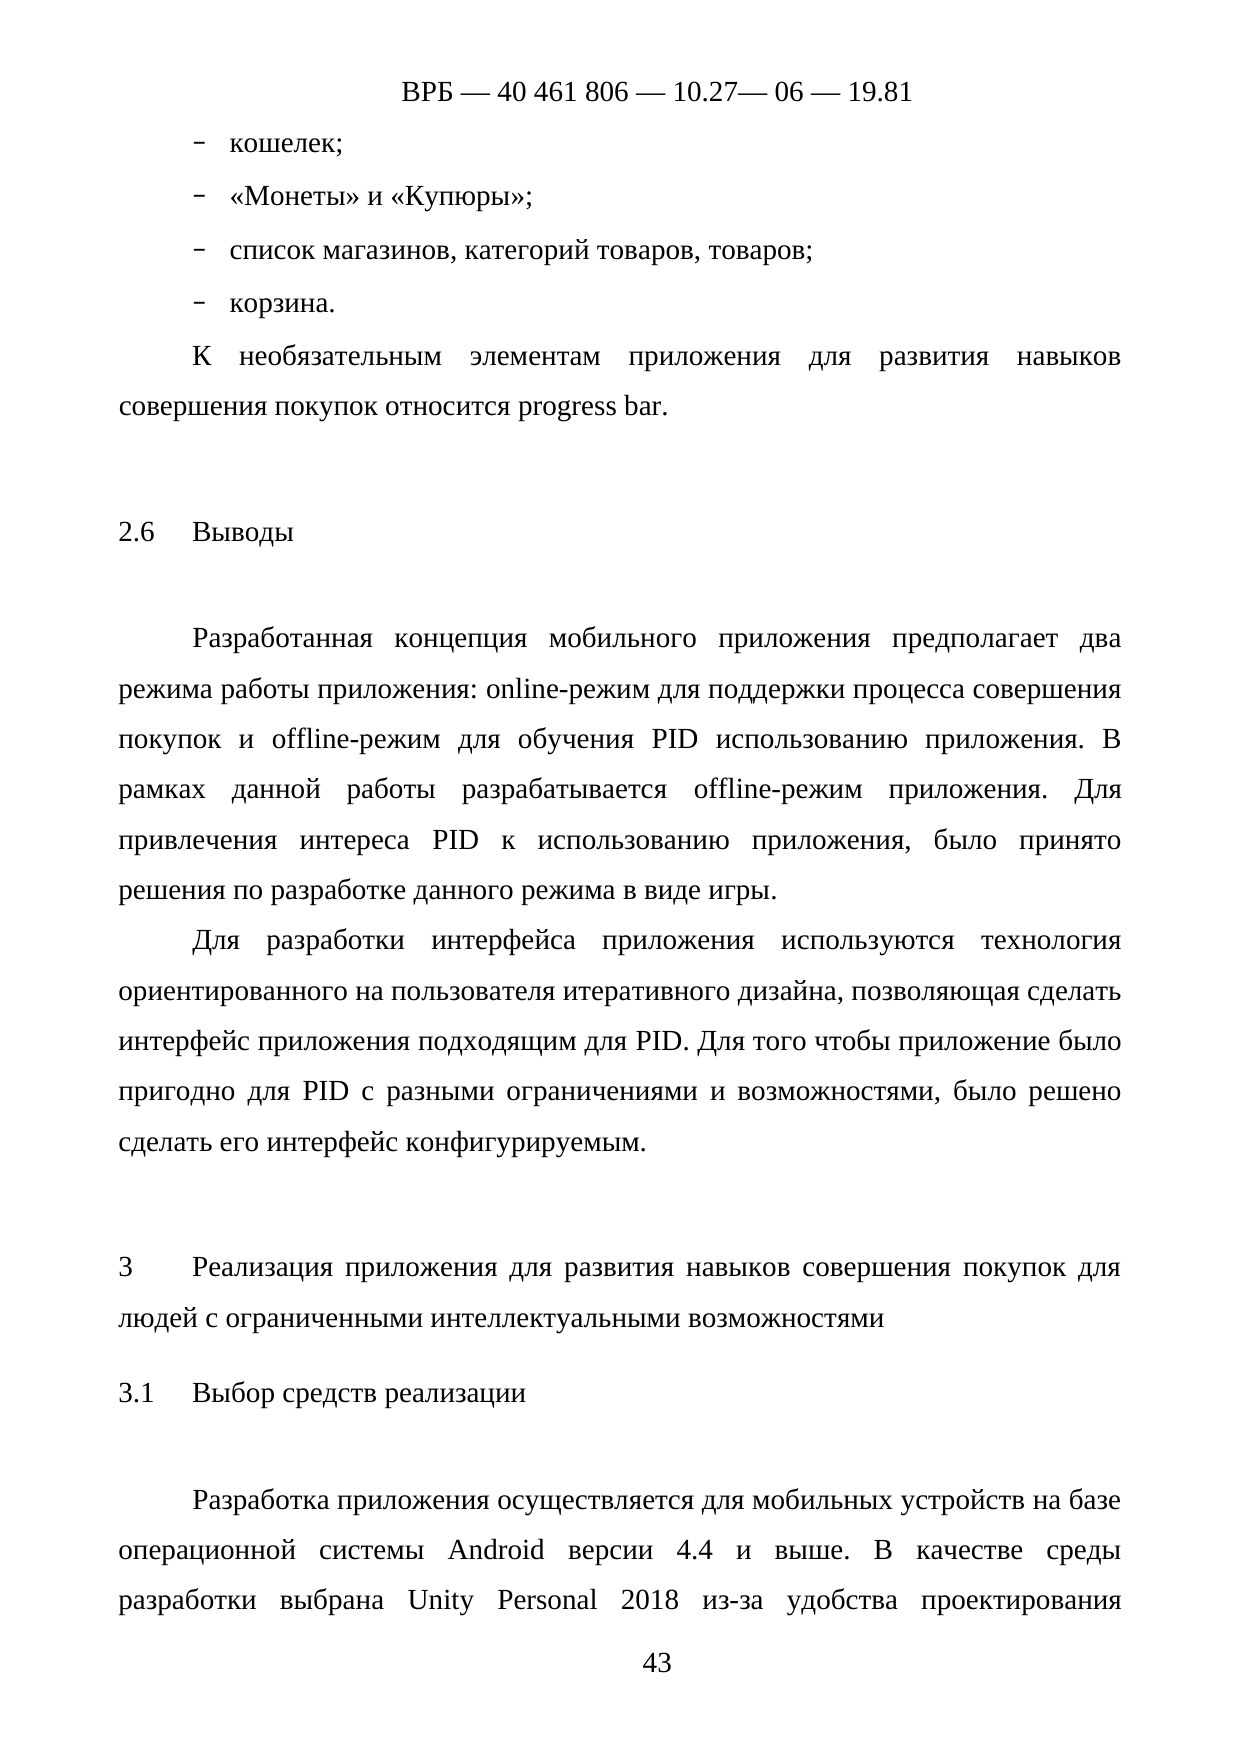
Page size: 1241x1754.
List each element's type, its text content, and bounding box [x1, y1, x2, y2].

subtitle Выводы [118, 514, 1122, 547]
list кошелек; [192, 124, 1122, 160]
text Разработанная концепция мобильного приложения предполагает два режима работы приложения: online-режим для поддержки процесса совершения покупок и offline-режим для обучения PID использованию приложения. В рамках данной работы разрабатывается offline-режим приложения. Для привлечения интереса PID к использованию приложения, было принято решения по разработке данного режима в виде игры. [118, 621, 1122, 906]
text К необязательным элементам приложения для развития навыков совершения покупок относится progress bar. [118, 338, 1122, 422]
list корзина. [192, 284, 1122, 320]
text Для разработки интерфейса приложения используются технология ориентированного на пользователя итеративного дизайна, позволяющая сделать интерфейс приложения подходящим для PID. Для того чтобы приложение было пригодно для PID с разными ограничениями и возможностями, было решено сделать его интерфейс конфигурируемым. [118, 922, 1122, 1157]
list «Монеты» и «Купюры»; [192, 177, 1122, 213]
subtitle Реализация приложения для развития навыков совершения покупок для людей с ограниченными интеллектуальными возможностями [118, 1249, 1122, 1333]
subtitle Выбор средств реализации [118, 1375, 1122, 1408]
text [118, 1482, 1122, 1616]
list список магазинов, категорий товаров, товаров; [192, 231, 1122, 267]
